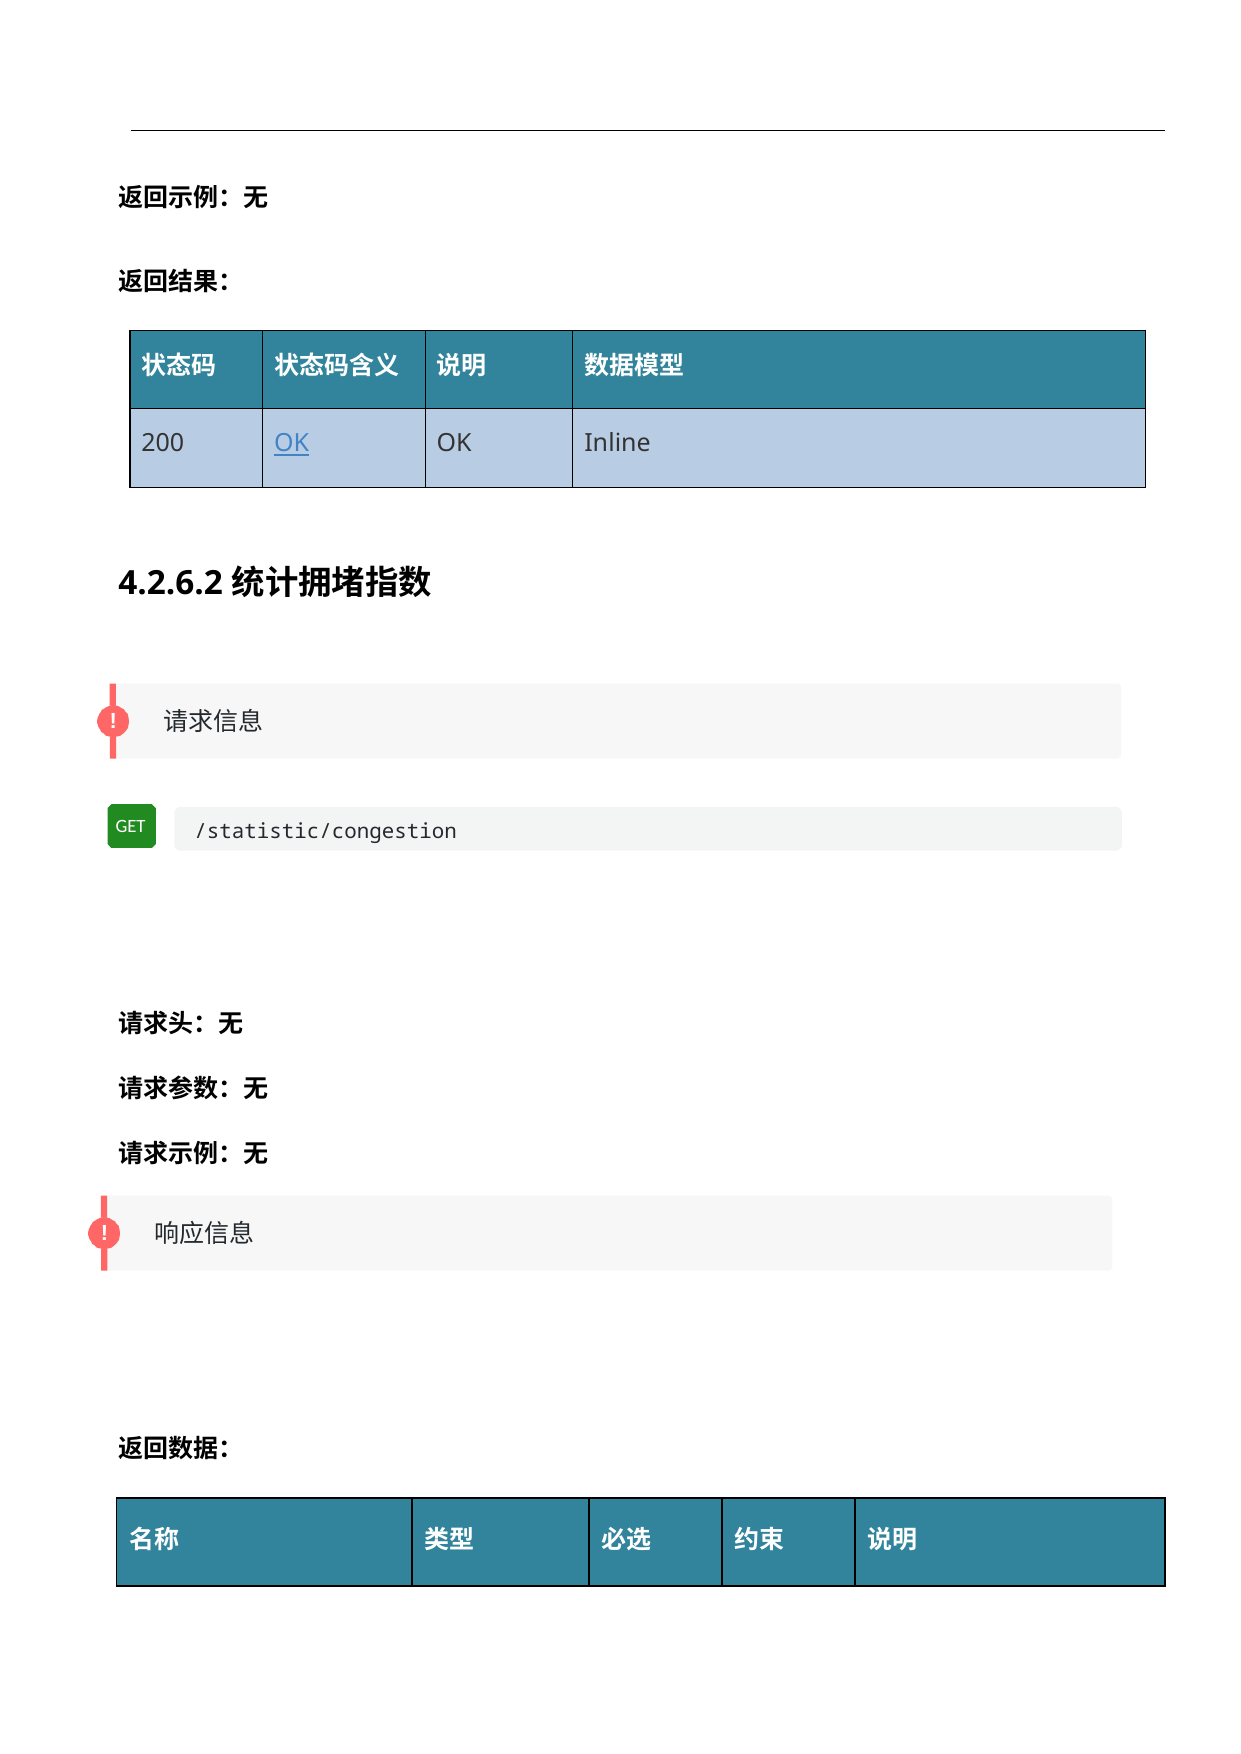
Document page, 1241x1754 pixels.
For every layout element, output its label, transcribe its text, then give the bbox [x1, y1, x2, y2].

text 请求参数：无 [118, 1054, 1122, 1119]
text 请求示例：无 [118, 1119, 1122, 1184]
subtitle 4.2.6.2 统计拥堵指数 [118, 547, 1122, 612]
picture [97, 705, 129, 737]
text 请求头：无 [118, 989, 1122, 1054]
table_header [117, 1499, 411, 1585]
text 返回结果： [118, 247, 1122, 312]
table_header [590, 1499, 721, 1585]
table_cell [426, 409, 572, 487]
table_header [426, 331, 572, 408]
text 返回数据： [118, 1414, 1122, 1479]
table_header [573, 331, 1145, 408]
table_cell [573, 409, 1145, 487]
text 返回示例：无 [118, 163, 1122, 228]
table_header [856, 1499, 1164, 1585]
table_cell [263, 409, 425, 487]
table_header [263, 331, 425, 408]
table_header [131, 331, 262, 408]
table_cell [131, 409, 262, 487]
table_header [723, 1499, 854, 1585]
picture [88, 1217, 120, 1249]
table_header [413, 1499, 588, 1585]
